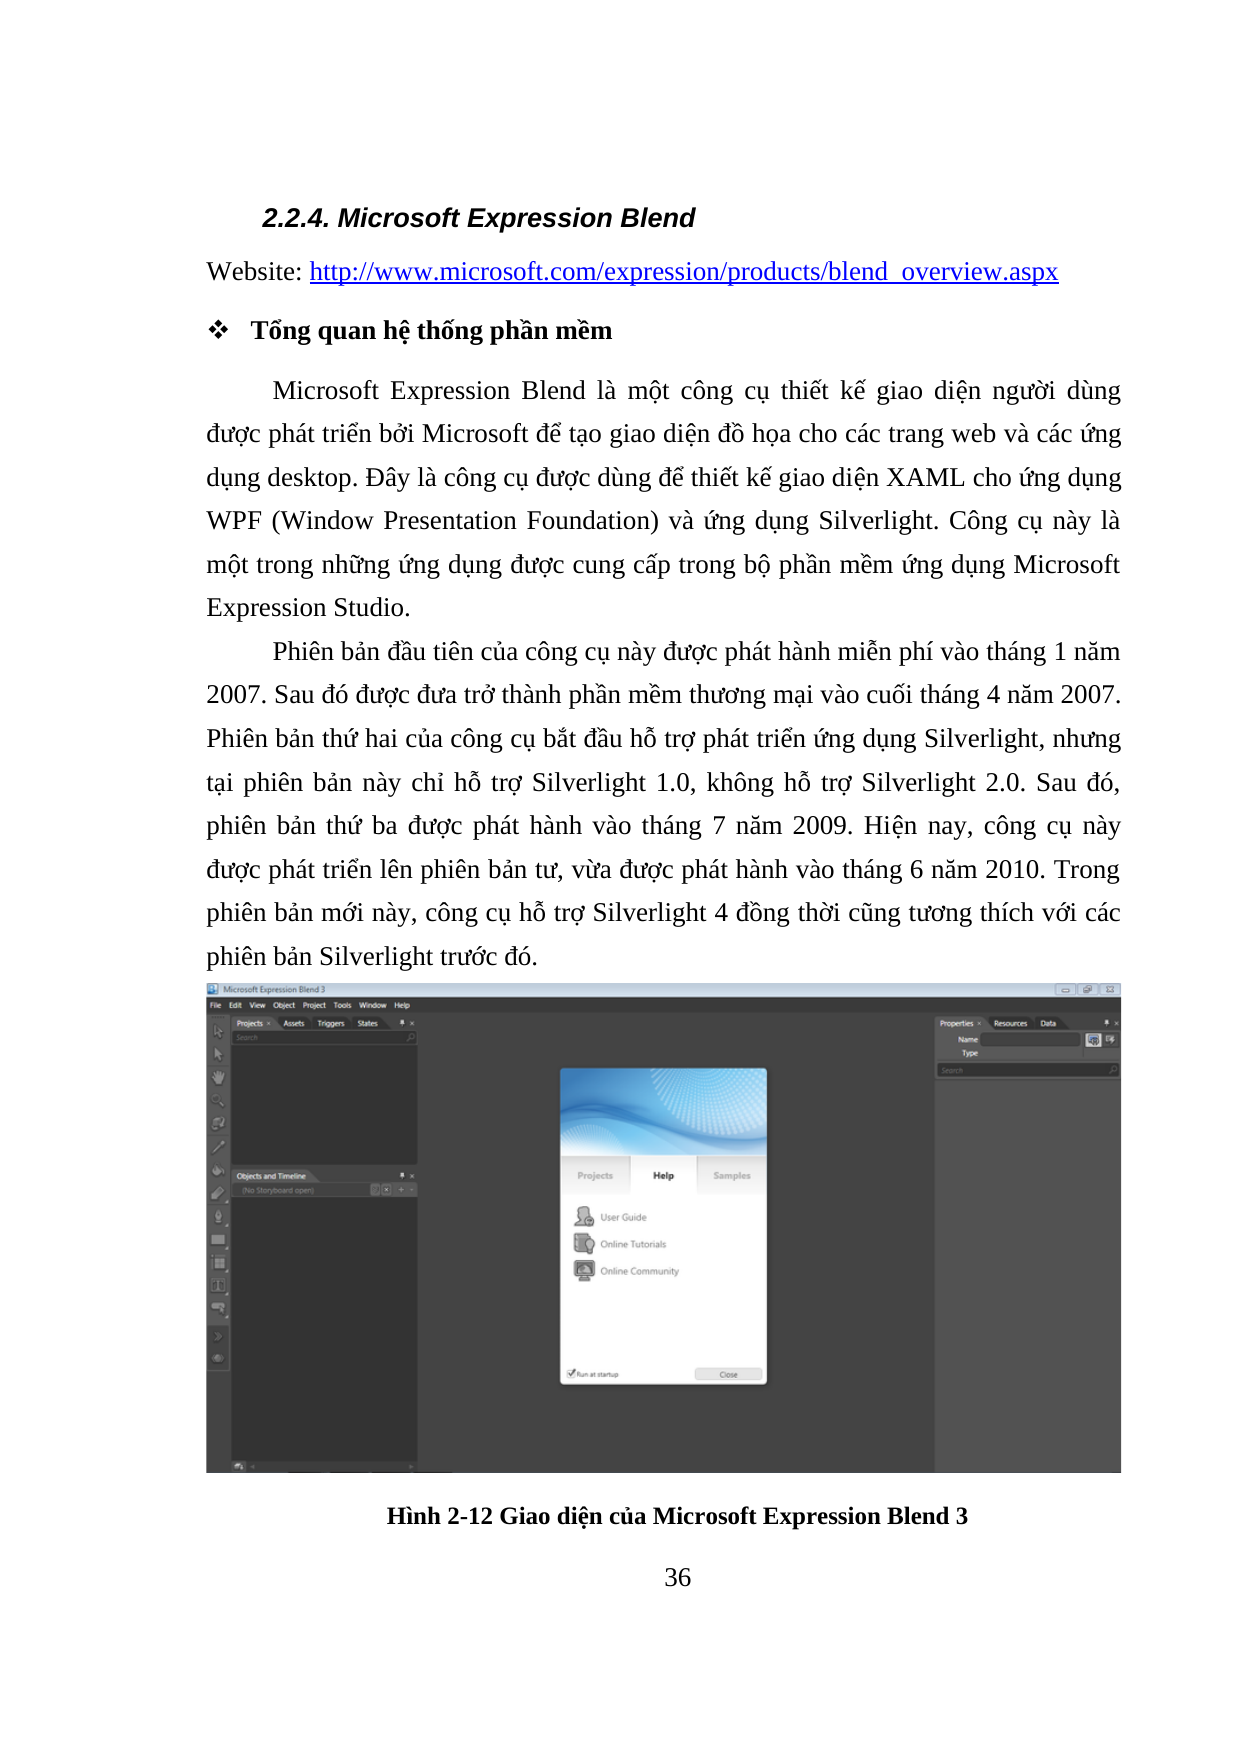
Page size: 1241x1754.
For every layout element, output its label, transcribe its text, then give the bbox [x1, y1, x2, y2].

text Phiên bản đầu tiên của công cụ này được phát hành miễn phí vào tháng 1 năm 2007. Sau đó được đưa trở thành phần mềm thương mại vào cuối tháng 4 năm 2007. Phiên bản thứ hai của công cụ bắt đầu hỗ trợ phát triển ứng dụng Silverlight, nhưng tại phiên bản này chỉ hỗ trợ Silverlight 1.0, không hỗ trợ Silverlight 2.0. Sau đó, phiên bản thứ ba được phát hành vào tháng 7 năm 2009. Hiện nay, công cụ này được phát triển lên phiên bản tư, vừa được phát hành vào tháng 6 năm 2010. Trong phiên bản mới này, công cụ hỗ trợ Silverlight 4 đồng thời cũng tương thích với các phiên bản Silverlight trước đó. [206, 635, 1122, 971]
text Website: http://www.microsoft.com/expression/products/blend_overview.aspx [206, 255, 1122, 286]
subtitle Microsoft Expression Blend [262, 202, 1122, 233]
text Tổng quan hệ thống phần mềm [206, 314, 1122, 346]
picture [206, 983, 1122, 1473]
text Microsoft Expression Blend là một công cụ thiết kế giao diện người dùng được phát triển bởi Microsoft để tạo giao diện đồ họa cho các trang web và các ứng dụng desktop. Đây là công cụ được dùng để thiết kế giao diện XAML cho ứng dụng WPF (Window Presentation Foundation) và ứng dụng Silverlight. Công cụ này là một trong những ứng dụng được cung cấp trong bộ phần mềm ứng dụng Microsoft Expression Studio. [206, 374, 1122, 623]
